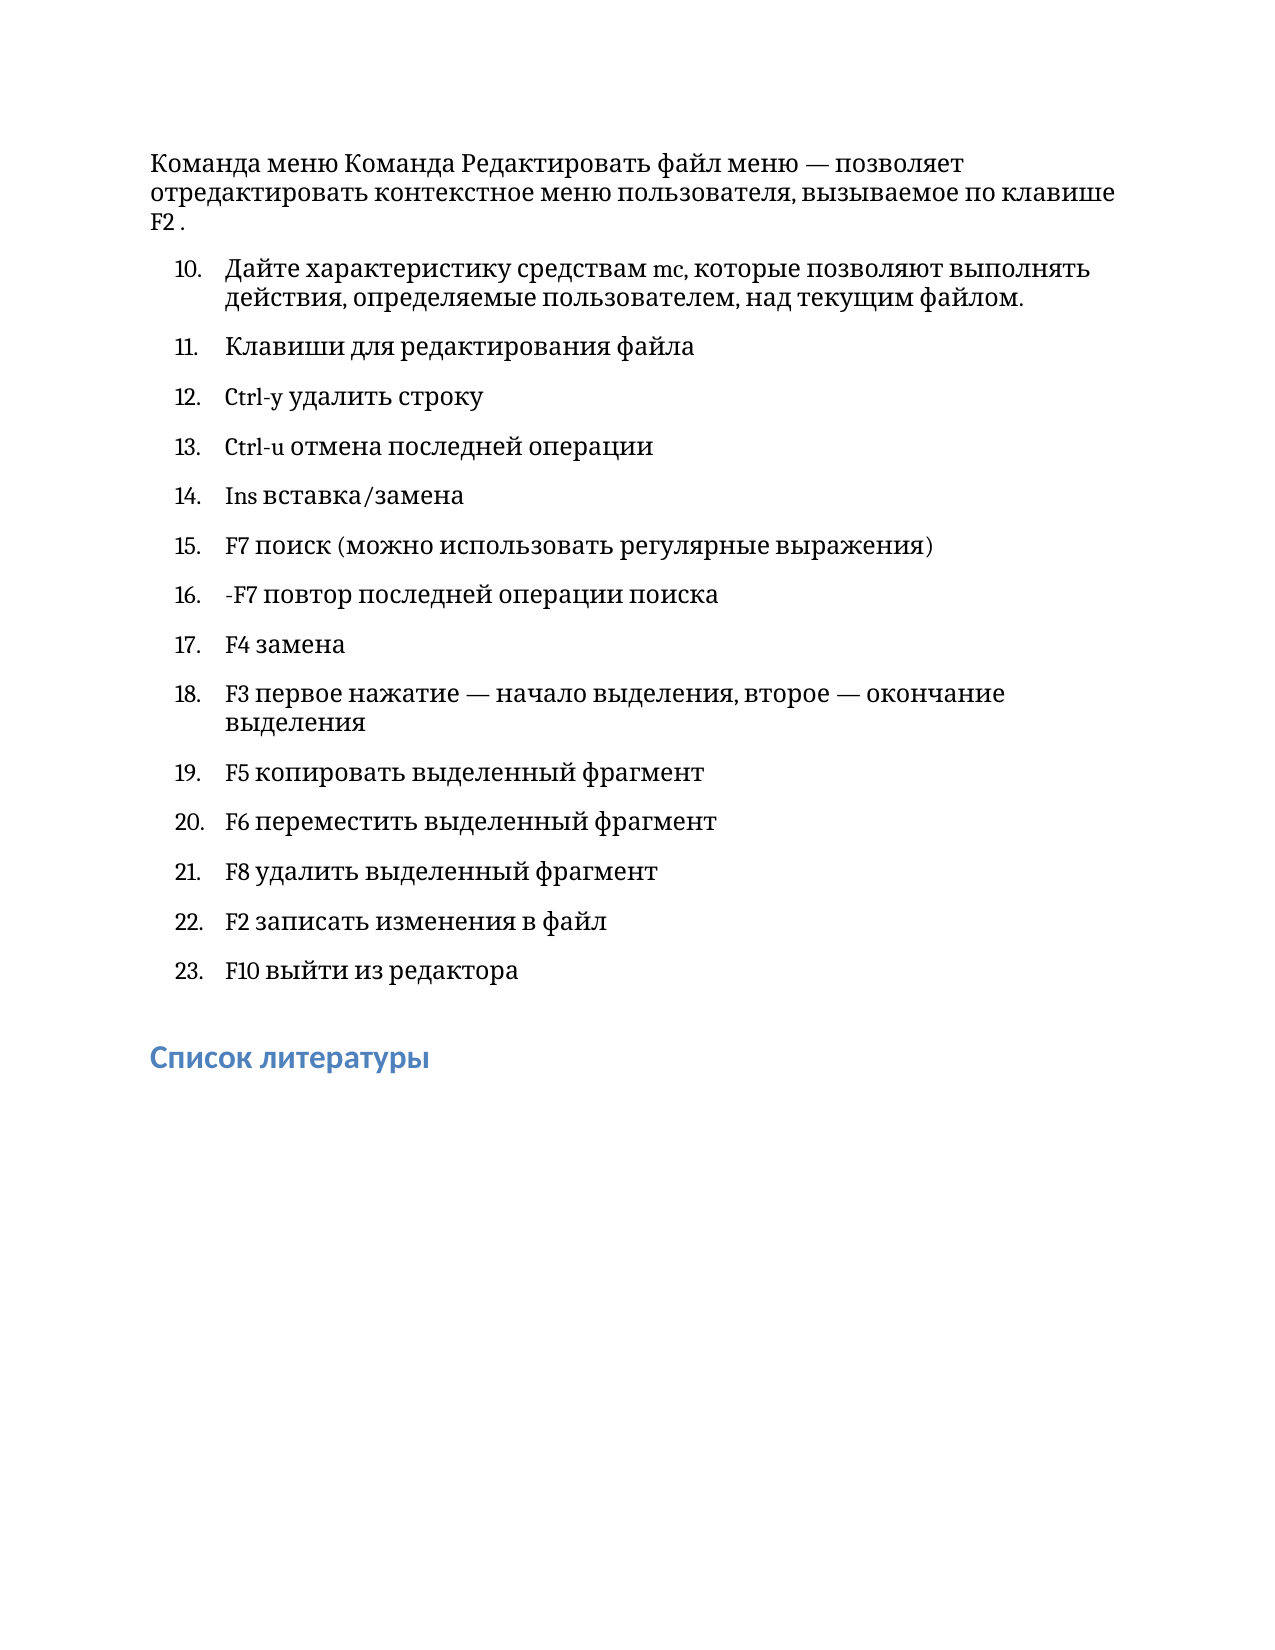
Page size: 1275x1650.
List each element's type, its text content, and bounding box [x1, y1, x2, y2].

list F2 записать изменения в файл [175, 907, 1125, 936]
list F10 выйти из редактора [175, 957, 1125, 986]
text Команда меню Команда Редактировать файл меню — позволяет отредактировать контекстное меню пользователя, вызываемое по клавише F2 . [150, 150, 1125, 236]
list F7 поиск (можно использовать регулярные выражения) [175, 532, 1125, 560]
list Ctrl-u отмена последней операции [175, 432, 1125, 461]
list Ins вставка/замена [175, 482, 1125, 511]
list -F7 повтор последней операции поиска [175, 581, 1125, 610]
list Клавиши для редактирования файла [175, 333, 1125, 362]
list Дайте характеристику средствам mc, которые позволяют выполнять действия, определяемые пользователем, над текущим файлом. [175, 255, 1125, 312]
list F8 удалить выделенный фрагмент [175, 858, 1125, 887]
list F5 копировать выделенный фрагмент [175, 759, 1125, 787]
list F4 замена [175, 631, 1125, 659]
list Ctrl-y удалить строку [175, 383, 1125, 412]
list F6 переместить выделенный фрагмент [175, 808, 1125, 837]
list F3 первое нажатие — начало выделения, второе — окончание выделения [175, 680, 1125, 738]
subtitle Список литературы [150, 1036, 1125, 1077]
